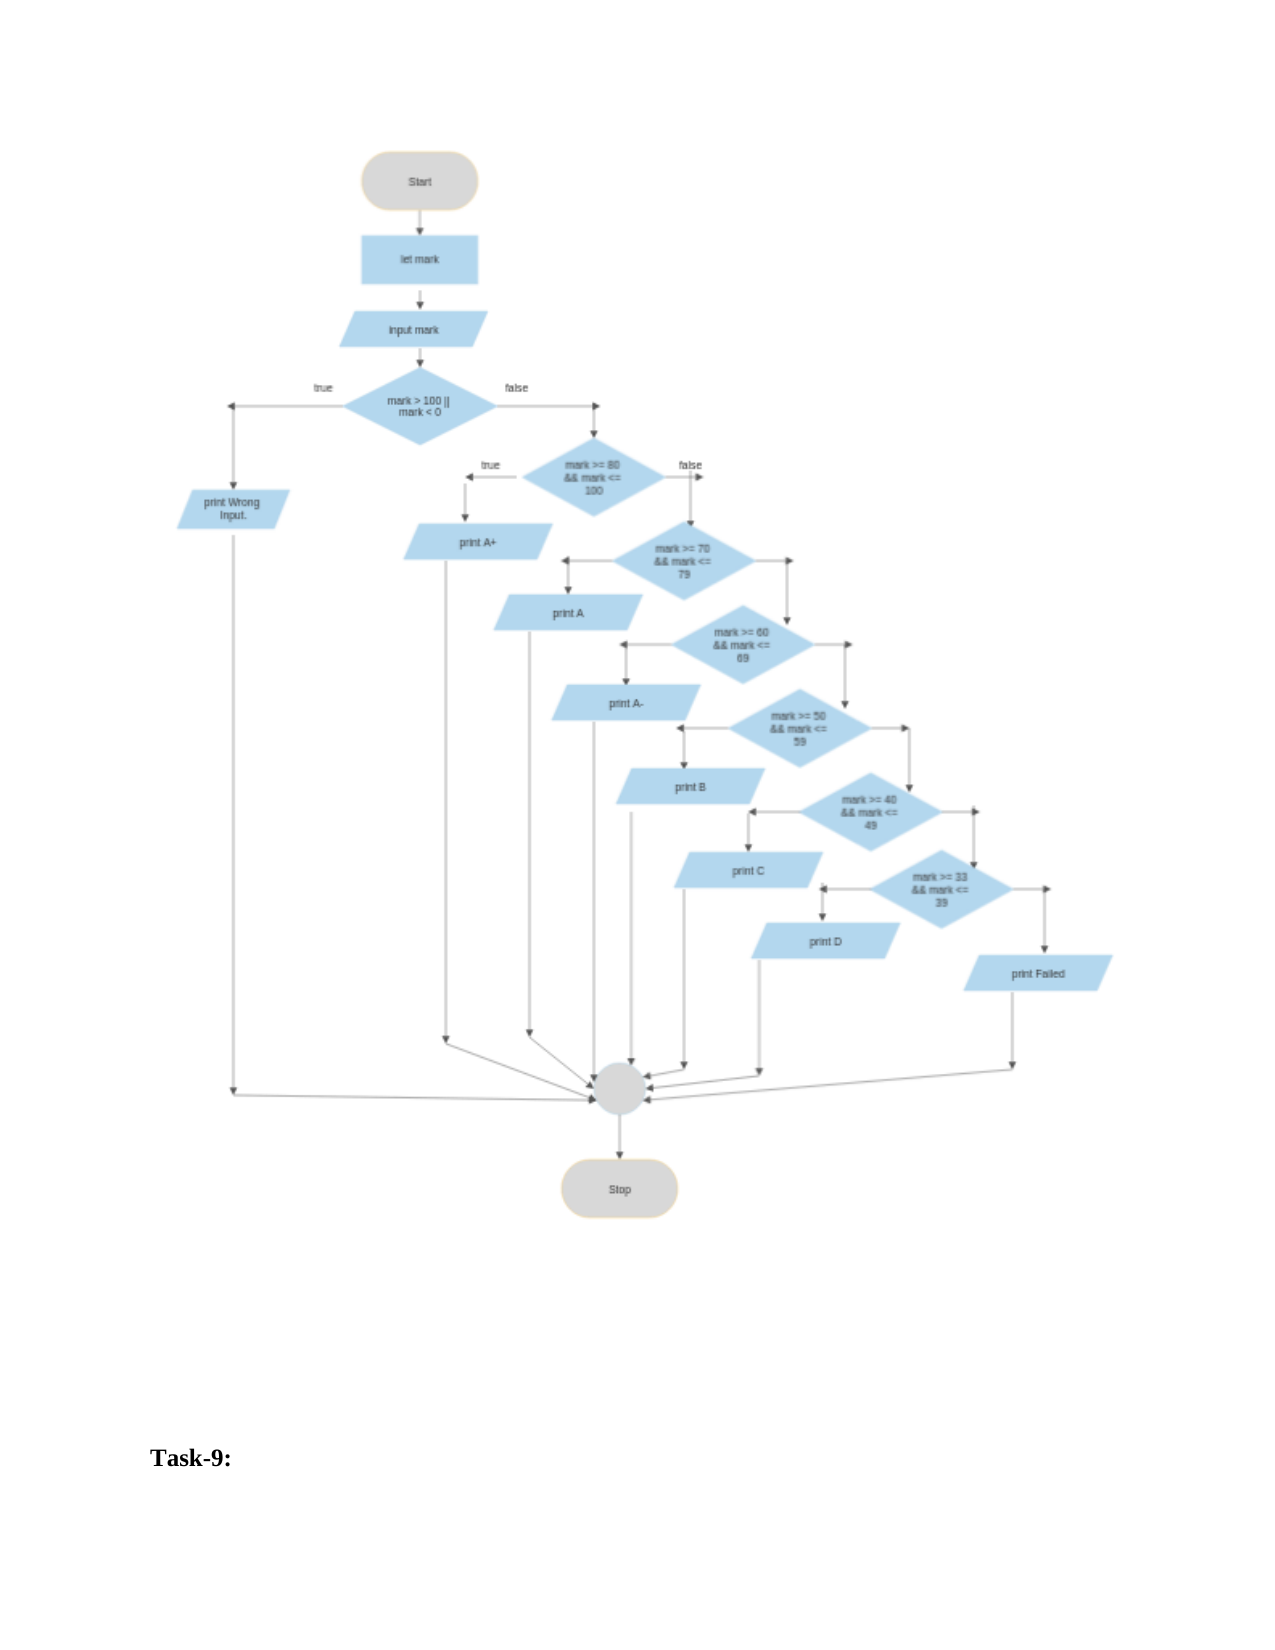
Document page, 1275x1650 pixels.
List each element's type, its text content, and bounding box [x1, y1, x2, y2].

text Task-9: [150, 1443, 1125, 1472]
picture [150, 150, 1172, 1242]
